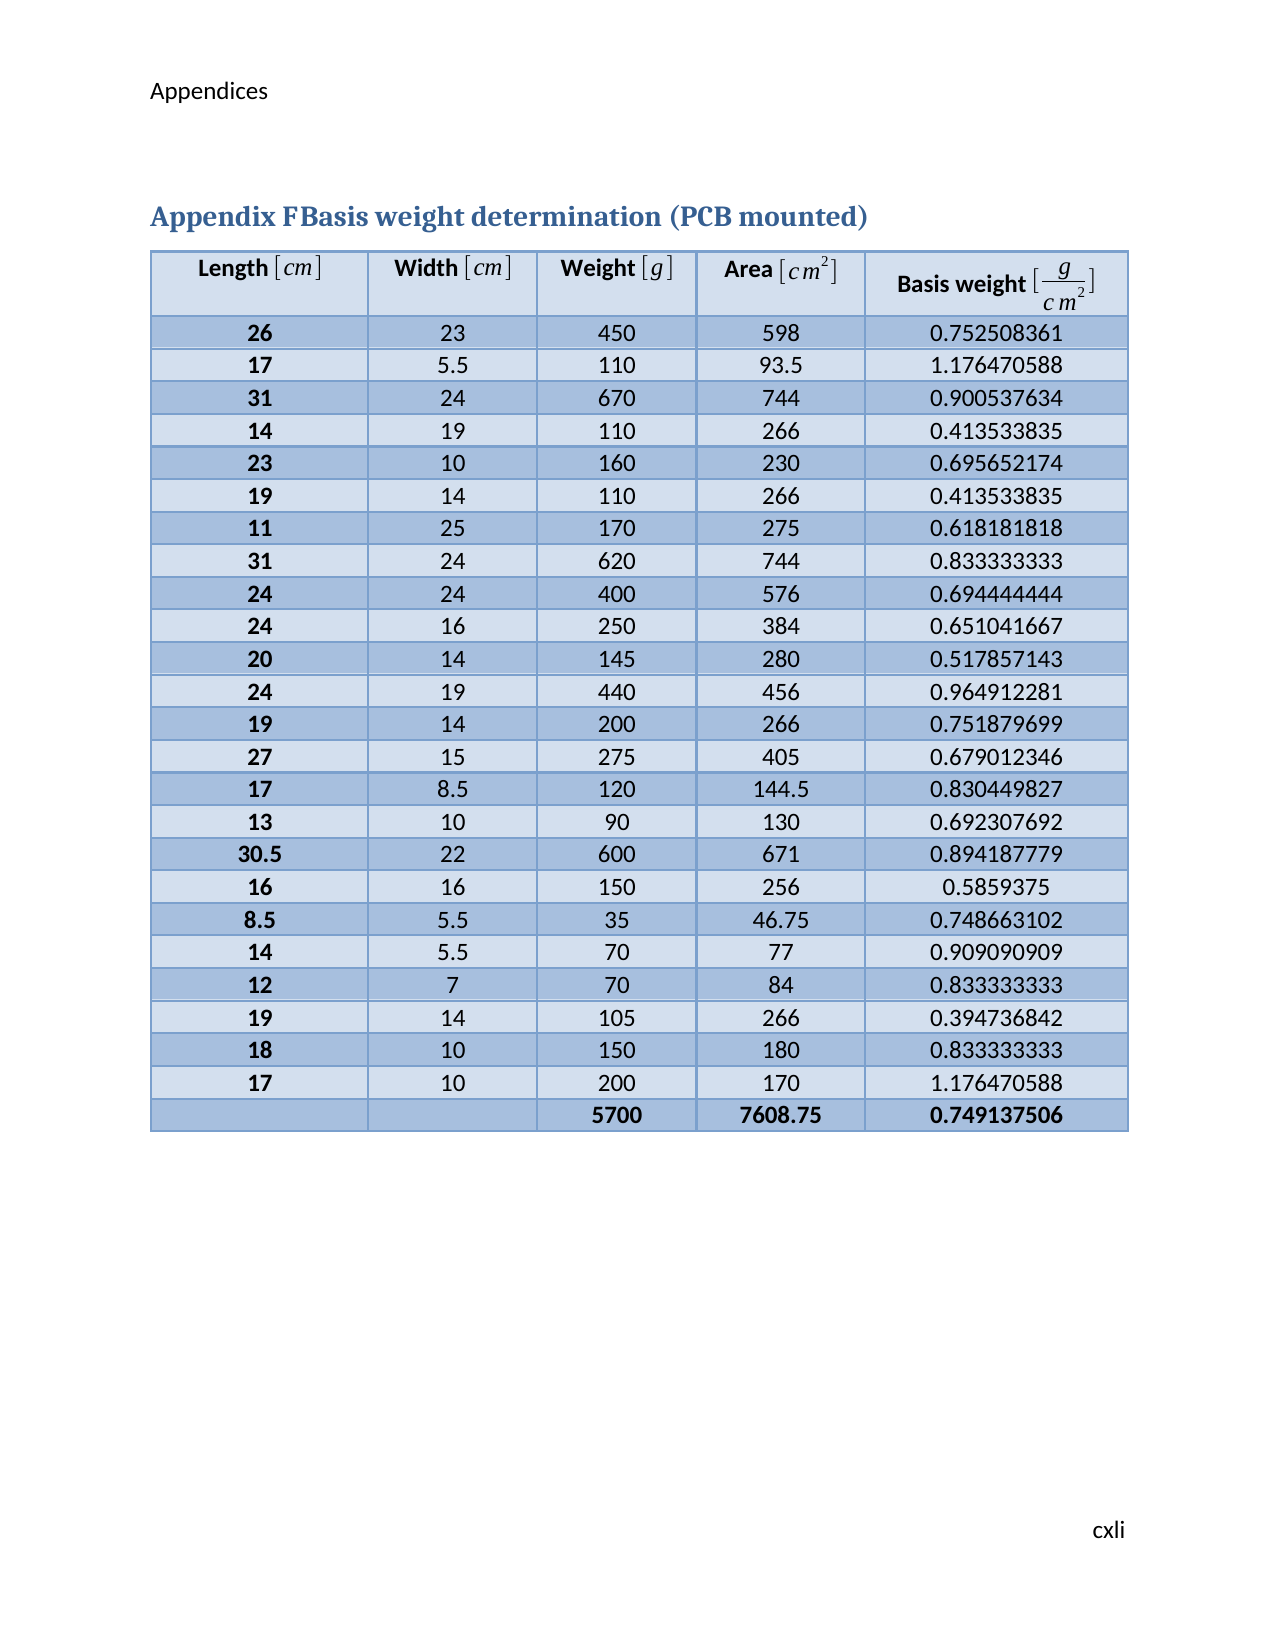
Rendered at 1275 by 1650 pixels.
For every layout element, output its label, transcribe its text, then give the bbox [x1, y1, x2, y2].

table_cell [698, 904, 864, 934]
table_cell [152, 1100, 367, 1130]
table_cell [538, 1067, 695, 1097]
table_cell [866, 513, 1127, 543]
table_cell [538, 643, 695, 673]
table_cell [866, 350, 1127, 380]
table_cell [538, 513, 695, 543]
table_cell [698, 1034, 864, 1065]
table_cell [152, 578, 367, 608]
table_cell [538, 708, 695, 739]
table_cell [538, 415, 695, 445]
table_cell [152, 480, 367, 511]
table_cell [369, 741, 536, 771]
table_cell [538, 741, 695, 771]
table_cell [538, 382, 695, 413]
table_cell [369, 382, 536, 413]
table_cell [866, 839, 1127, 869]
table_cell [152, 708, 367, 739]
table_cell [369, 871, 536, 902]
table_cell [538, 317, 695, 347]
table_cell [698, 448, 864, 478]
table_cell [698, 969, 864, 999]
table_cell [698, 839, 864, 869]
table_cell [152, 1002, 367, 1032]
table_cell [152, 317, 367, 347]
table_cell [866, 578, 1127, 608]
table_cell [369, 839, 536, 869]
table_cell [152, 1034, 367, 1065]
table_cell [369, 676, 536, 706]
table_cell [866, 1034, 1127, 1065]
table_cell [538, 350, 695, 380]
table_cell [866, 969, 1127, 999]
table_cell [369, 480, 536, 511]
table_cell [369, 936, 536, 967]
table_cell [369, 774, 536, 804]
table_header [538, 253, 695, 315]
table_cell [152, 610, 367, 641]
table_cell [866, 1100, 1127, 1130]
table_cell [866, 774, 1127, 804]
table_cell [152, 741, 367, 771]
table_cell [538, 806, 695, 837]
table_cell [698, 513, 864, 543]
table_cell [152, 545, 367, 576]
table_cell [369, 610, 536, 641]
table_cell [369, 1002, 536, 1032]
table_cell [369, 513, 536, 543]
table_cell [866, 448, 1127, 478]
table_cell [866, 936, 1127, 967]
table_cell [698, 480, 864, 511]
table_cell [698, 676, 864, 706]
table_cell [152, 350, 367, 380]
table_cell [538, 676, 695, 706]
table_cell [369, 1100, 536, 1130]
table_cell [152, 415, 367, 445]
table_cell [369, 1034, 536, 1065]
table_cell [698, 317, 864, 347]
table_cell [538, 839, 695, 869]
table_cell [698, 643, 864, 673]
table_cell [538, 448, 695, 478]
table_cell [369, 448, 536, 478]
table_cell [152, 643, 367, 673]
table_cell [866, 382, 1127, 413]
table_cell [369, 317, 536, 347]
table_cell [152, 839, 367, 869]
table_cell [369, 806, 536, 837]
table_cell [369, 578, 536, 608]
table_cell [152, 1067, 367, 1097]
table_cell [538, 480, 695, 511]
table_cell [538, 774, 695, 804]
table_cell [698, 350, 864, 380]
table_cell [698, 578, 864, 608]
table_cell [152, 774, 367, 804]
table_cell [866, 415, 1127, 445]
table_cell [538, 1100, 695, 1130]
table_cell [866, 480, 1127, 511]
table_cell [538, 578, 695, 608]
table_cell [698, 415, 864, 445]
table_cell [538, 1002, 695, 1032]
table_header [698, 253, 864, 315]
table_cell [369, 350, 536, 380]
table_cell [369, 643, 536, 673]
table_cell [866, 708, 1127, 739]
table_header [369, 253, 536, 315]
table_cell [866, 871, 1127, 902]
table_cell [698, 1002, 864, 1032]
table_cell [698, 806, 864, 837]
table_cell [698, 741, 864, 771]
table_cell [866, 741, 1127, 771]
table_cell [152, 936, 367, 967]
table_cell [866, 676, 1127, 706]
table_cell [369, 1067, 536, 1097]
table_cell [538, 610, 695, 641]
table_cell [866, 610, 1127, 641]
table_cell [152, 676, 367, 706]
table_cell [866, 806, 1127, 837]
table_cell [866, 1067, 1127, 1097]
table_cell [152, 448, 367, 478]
list Basis weight determination (PCB mounted) [150, 200, 1125, 233]
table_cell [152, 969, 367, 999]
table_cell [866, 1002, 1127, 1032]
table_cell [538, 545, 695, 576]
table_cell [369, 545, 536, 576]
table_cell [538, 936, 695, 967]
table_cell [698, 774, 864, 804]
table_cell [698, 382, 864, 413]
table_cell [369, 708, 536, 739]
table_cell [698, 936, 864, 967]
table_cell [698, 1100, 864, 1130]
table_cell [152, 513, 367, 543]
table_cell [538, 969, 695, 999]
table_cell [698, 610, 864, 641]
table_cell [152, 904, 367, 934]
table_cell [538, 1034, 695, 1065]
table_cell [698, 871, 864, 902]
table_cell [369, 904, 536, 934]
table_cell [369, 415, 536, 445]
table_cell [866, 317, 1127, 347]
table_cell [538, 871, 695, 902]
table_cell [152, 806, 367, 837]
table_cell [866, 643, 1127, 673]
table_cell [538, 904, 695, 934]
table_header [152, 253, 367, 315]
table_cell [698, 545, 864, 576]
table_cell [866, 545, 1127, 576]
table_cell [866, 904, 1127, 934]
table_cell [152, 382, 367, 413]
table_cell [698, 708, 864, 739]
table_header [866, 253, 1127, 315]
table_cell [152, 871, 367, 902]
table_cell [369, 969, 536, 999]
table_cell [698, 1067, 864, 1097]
